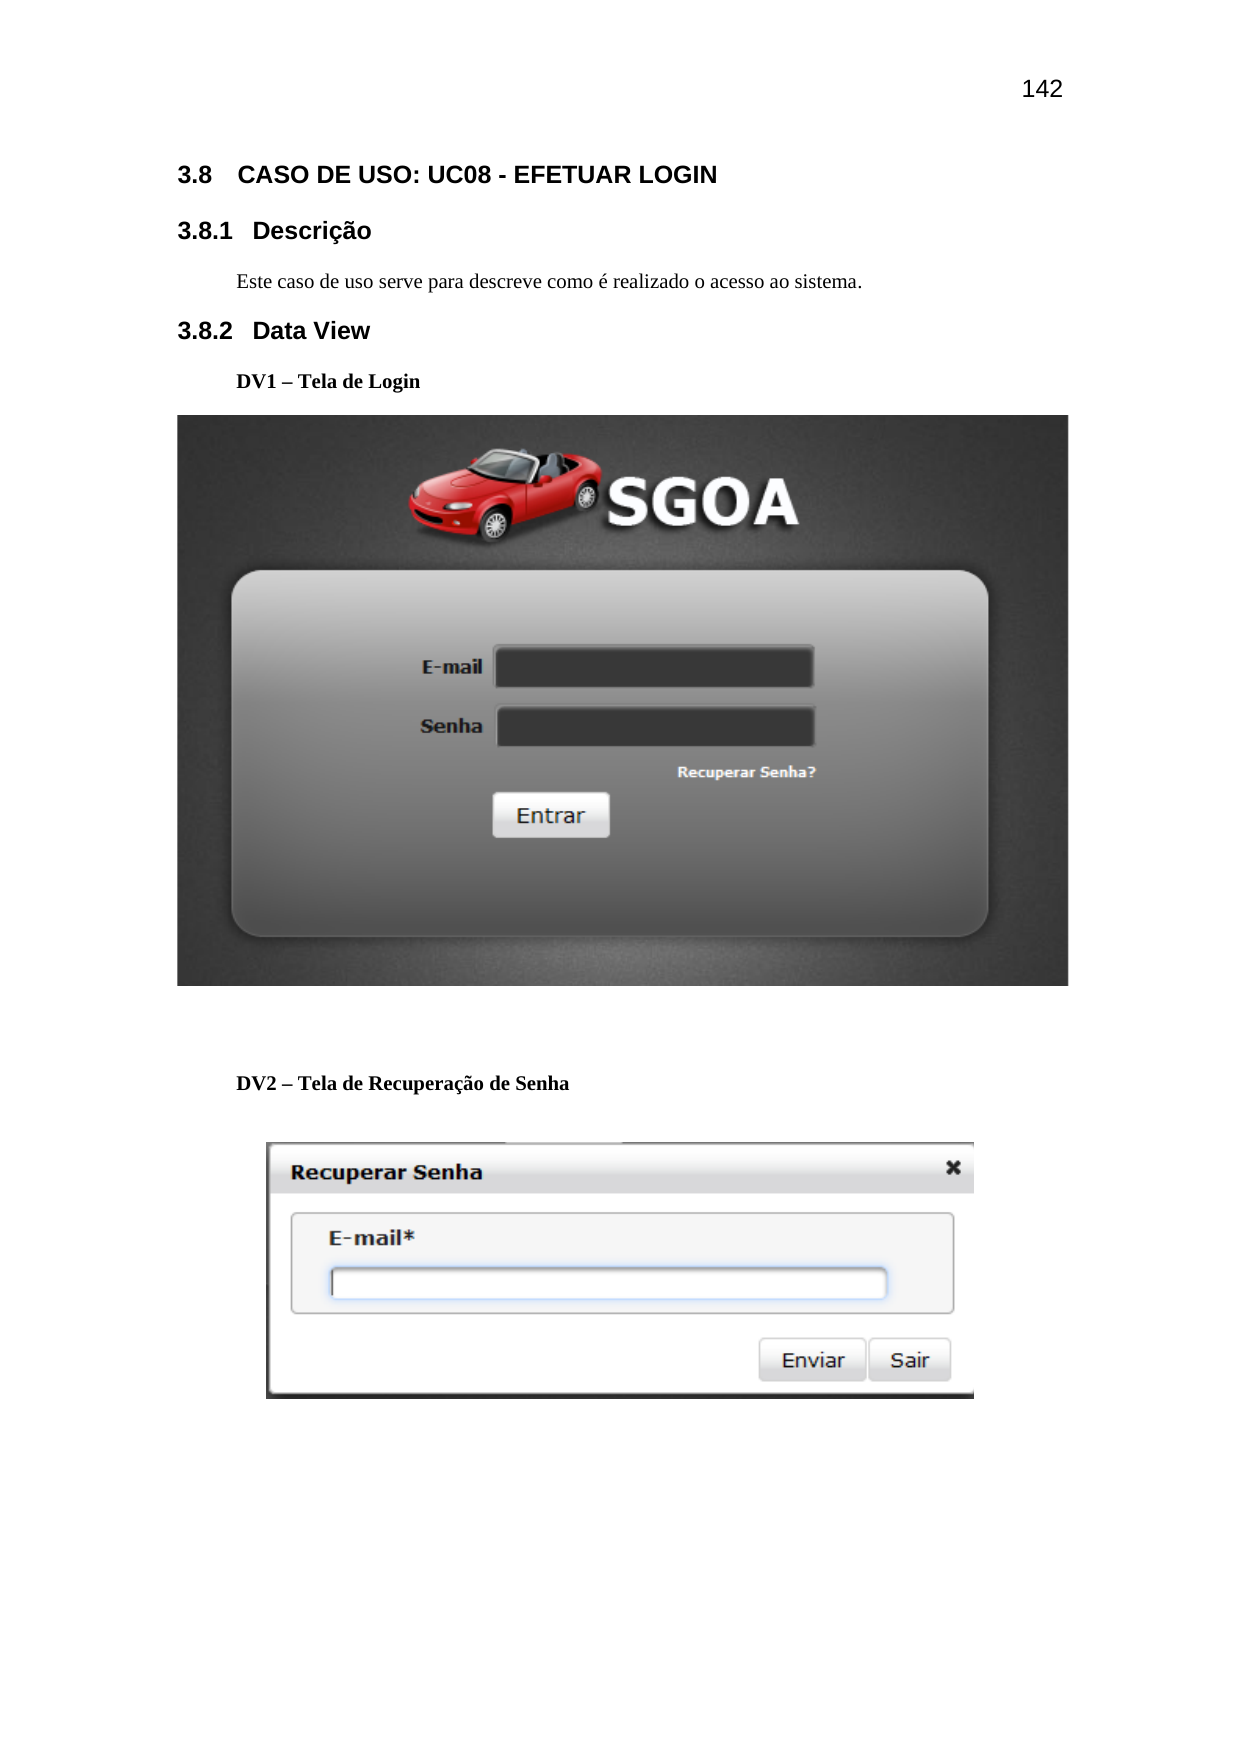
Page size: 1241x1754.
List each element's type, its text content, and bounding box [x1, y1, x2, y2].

text DV1 – Tela de Login [236, 369, 1063, 393]
picture [266, 1142, 974, 1399]
text Caso de Uso: UC08 - Efetuar Login [177, 160, 1063, 189]
text Data View [177, 316, 1063, 344]
picture [177, 415, 1070, 986]
text Descrição [177, 216, 1063, 244]
text DV2 – Tela de Recuperação de Senha [236, 1071, 1063, 1095]
text Este caso de uso serve para descreve como é realizado o acesso ao sistema. [236, 269, 1063, 293]
